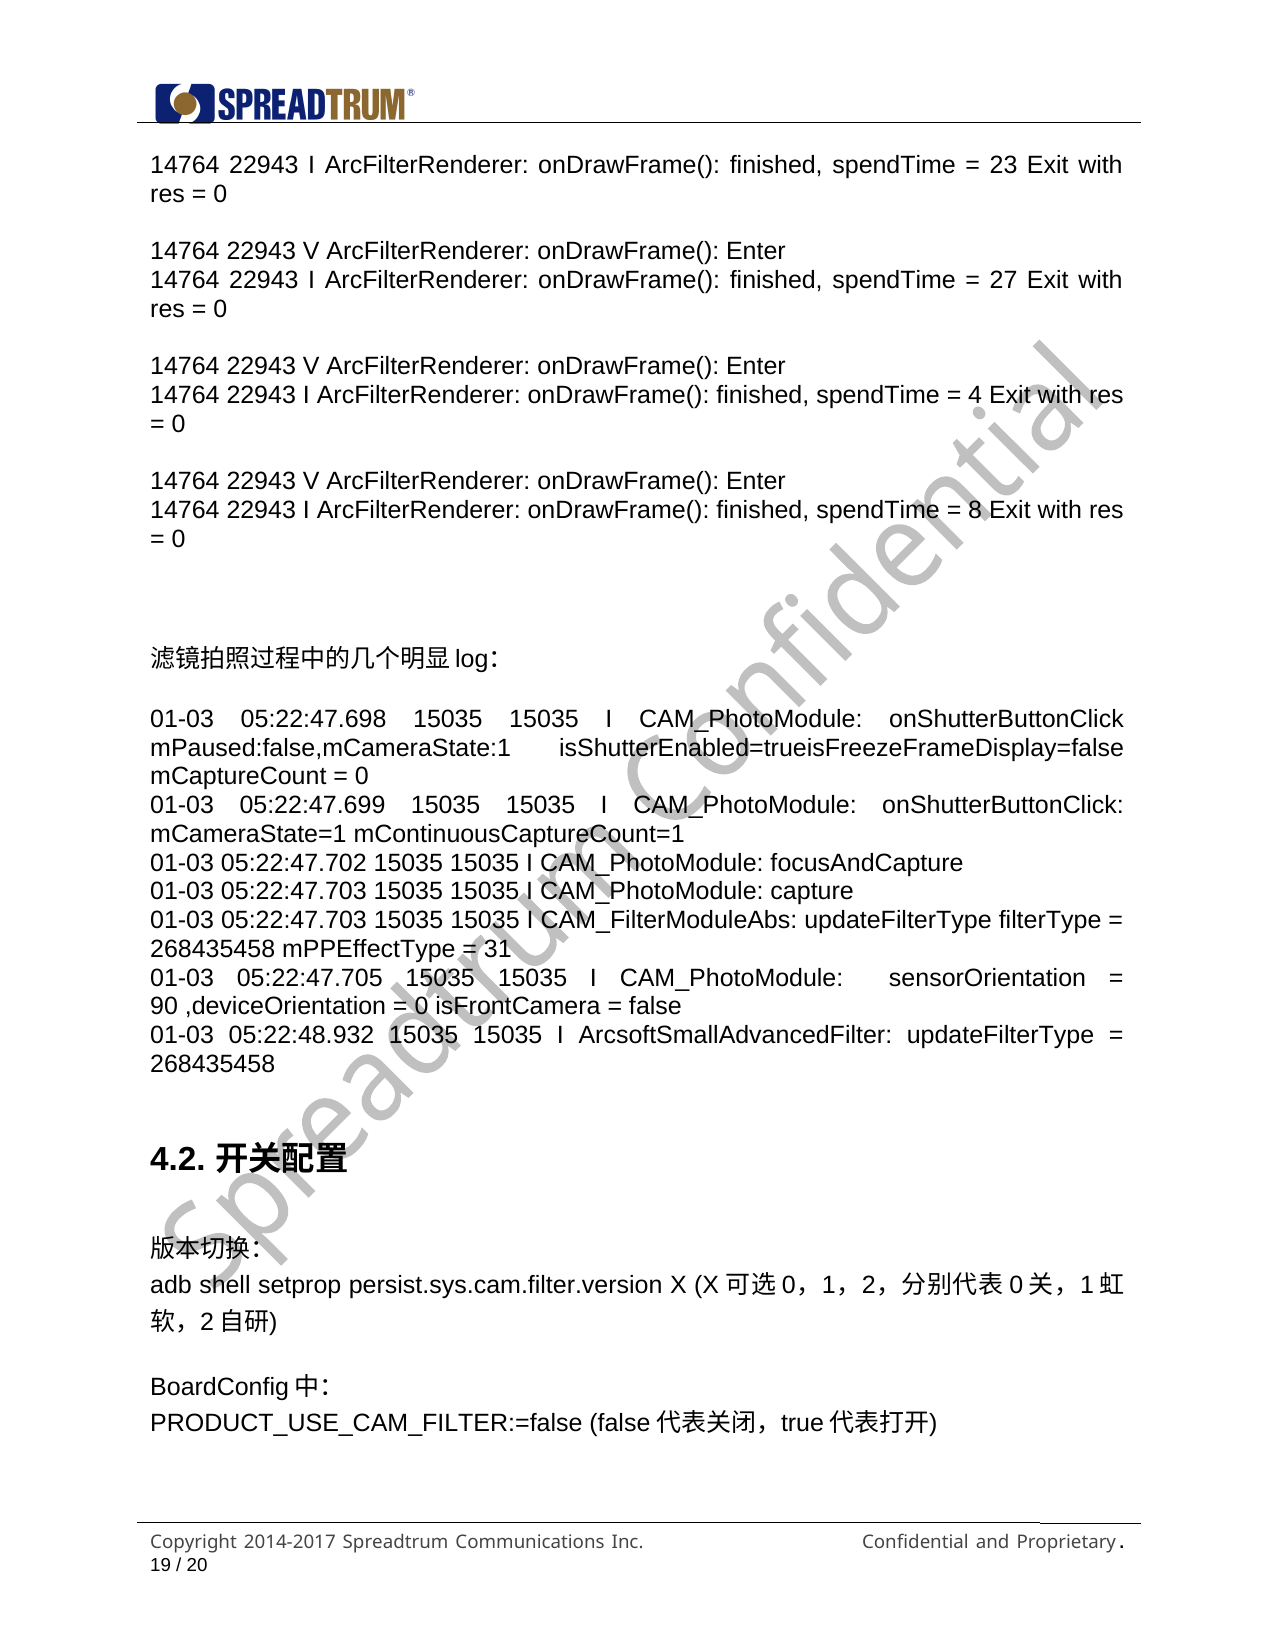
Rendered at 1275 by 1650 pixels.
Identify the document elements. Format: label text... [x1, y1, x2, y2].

text 01-03 05:22:47.705 15035 15035 I CAM_PhotoModule: sensorOrientation = 90 ,deviceOrientation = 0 isFrontCamera = false [150, 962, 1125, 1020]
text 01-03 05:22:47.703 15035 15035 I CAM_PhotoModule: capture [150, 876, 1125, 905]
text 14764 22943 I ArcFilterRenderer: onDrawFrame(): finished, spendTime = 8 Exit with res = 0 [150, 495, 1125, 552]
text 版本切换： [150, 1228, 1125, 1265]
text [150, 236, 1125, 265]
text BoardConfig中： [150, 1366, 1125, 1402]
text 14764 22943 V ArcFilterRenderer: onDrawFrame(): Enter [150, 351, 1125, 380]
text 01-03 05:22:47.703 15035 15035 I CAM_FilterModuleAbs: updateFilterType filterType = 268435458 mPPEffectType = 31 [150, 905, 1125, 962]
text 14764 22943 V ArcFilterRenderer: onDrawFrame(): Enter [150, 466, 1125, 495]
text 01-03 05:22:48.932 15035 15035 I ArcsoftSmallAdvancedFilter: updateFilterType = 268435458 [150, 1020, 1125, 1077]
text 14764 22943 I ArcFilterRenderer: onDrawFrame(): finished, spendTime = 27 Exit with res = 0 [150, 265, 1125, 322]
text 01-03 05:22:47.698 15035 15035 I CAM_PhotoModule: onShutterButtonClick mPaused:false,mCameraState:1 isShutterEnabled=trueisFreezeFrameDisplay=false mCaptureCount = 0 [150, 704, 1125, 790]
text 14764 22943 I ArcFilterRenderer: onDrawFrame(): finished, spendTime = 4 Exit with res = 0 [150, 380, 1125, 437]
text 01-03 05:22:47.702 15035 15035 I CAM_PhotoModule: focusAndCapture [150, 847, 1125, 876]
text 14764 22943 I ArcFilterRenderer: onDrawFrame(): finished, spendTime = 23 Exit with res = 0 [150, 150, 1125, 207]
text 01-03 05:22:47.699 15035 15035 I CAM_PhotoModule: onShutterButtonClick: mCameraState=1 mContinuousCaptureCount=1 [150, 790, 1125, 847]
text PRODUCT_USE_CAM_FILTER:=false (false代表关闭，true代表打开) [150, 1402, 1125, 1438]
text adb shell setprop persist.sys.cam.filter.version X (X可选0，1，2，分别代表0关，1虹软，2自研) [150, 1265, 1125, 1337]
subtitle 开关配置 [150, 1131, 1125, 1179]
text 滤镜拍照过程中的几个明显log： [150, 639, 1125, 675]
picture [152, 80, 418, 122]
